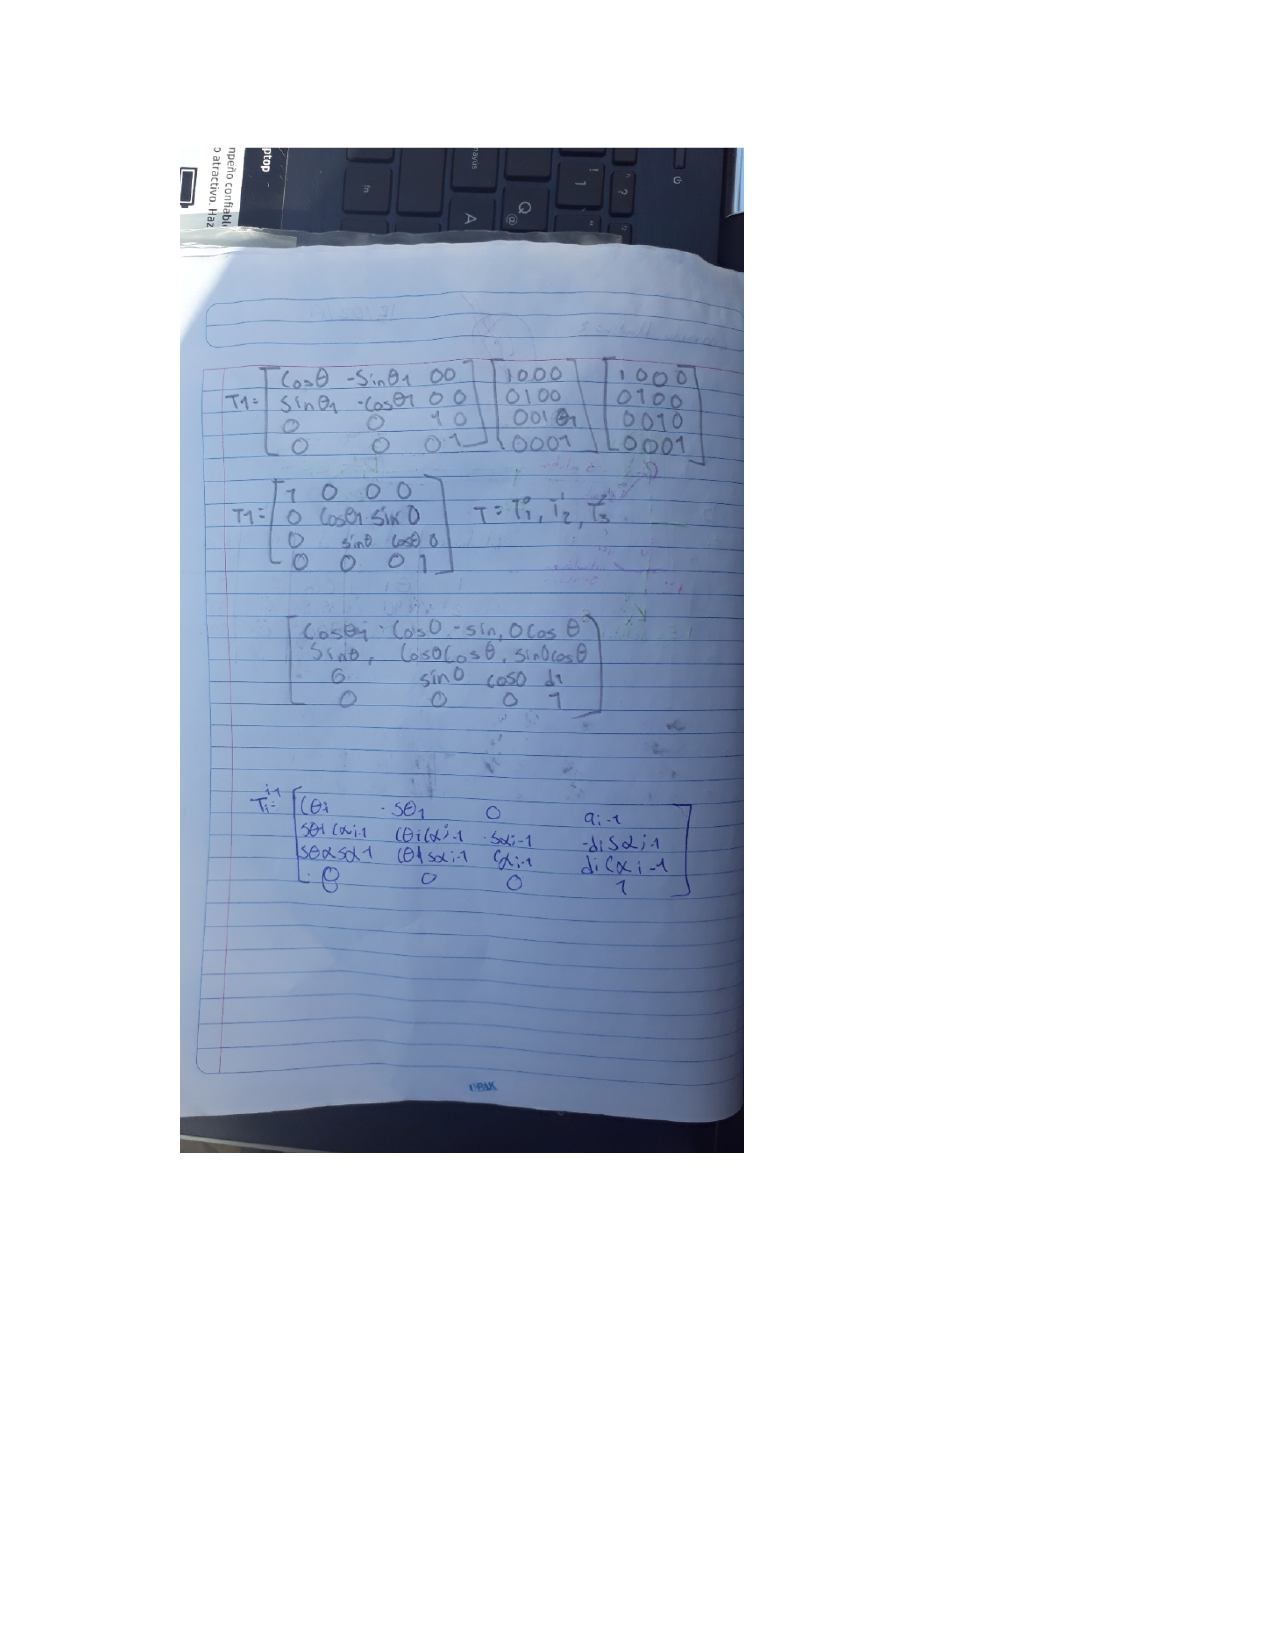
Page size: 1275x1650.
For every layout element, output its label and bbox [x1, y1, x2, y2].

picture [180, 149, 744, 1152]
